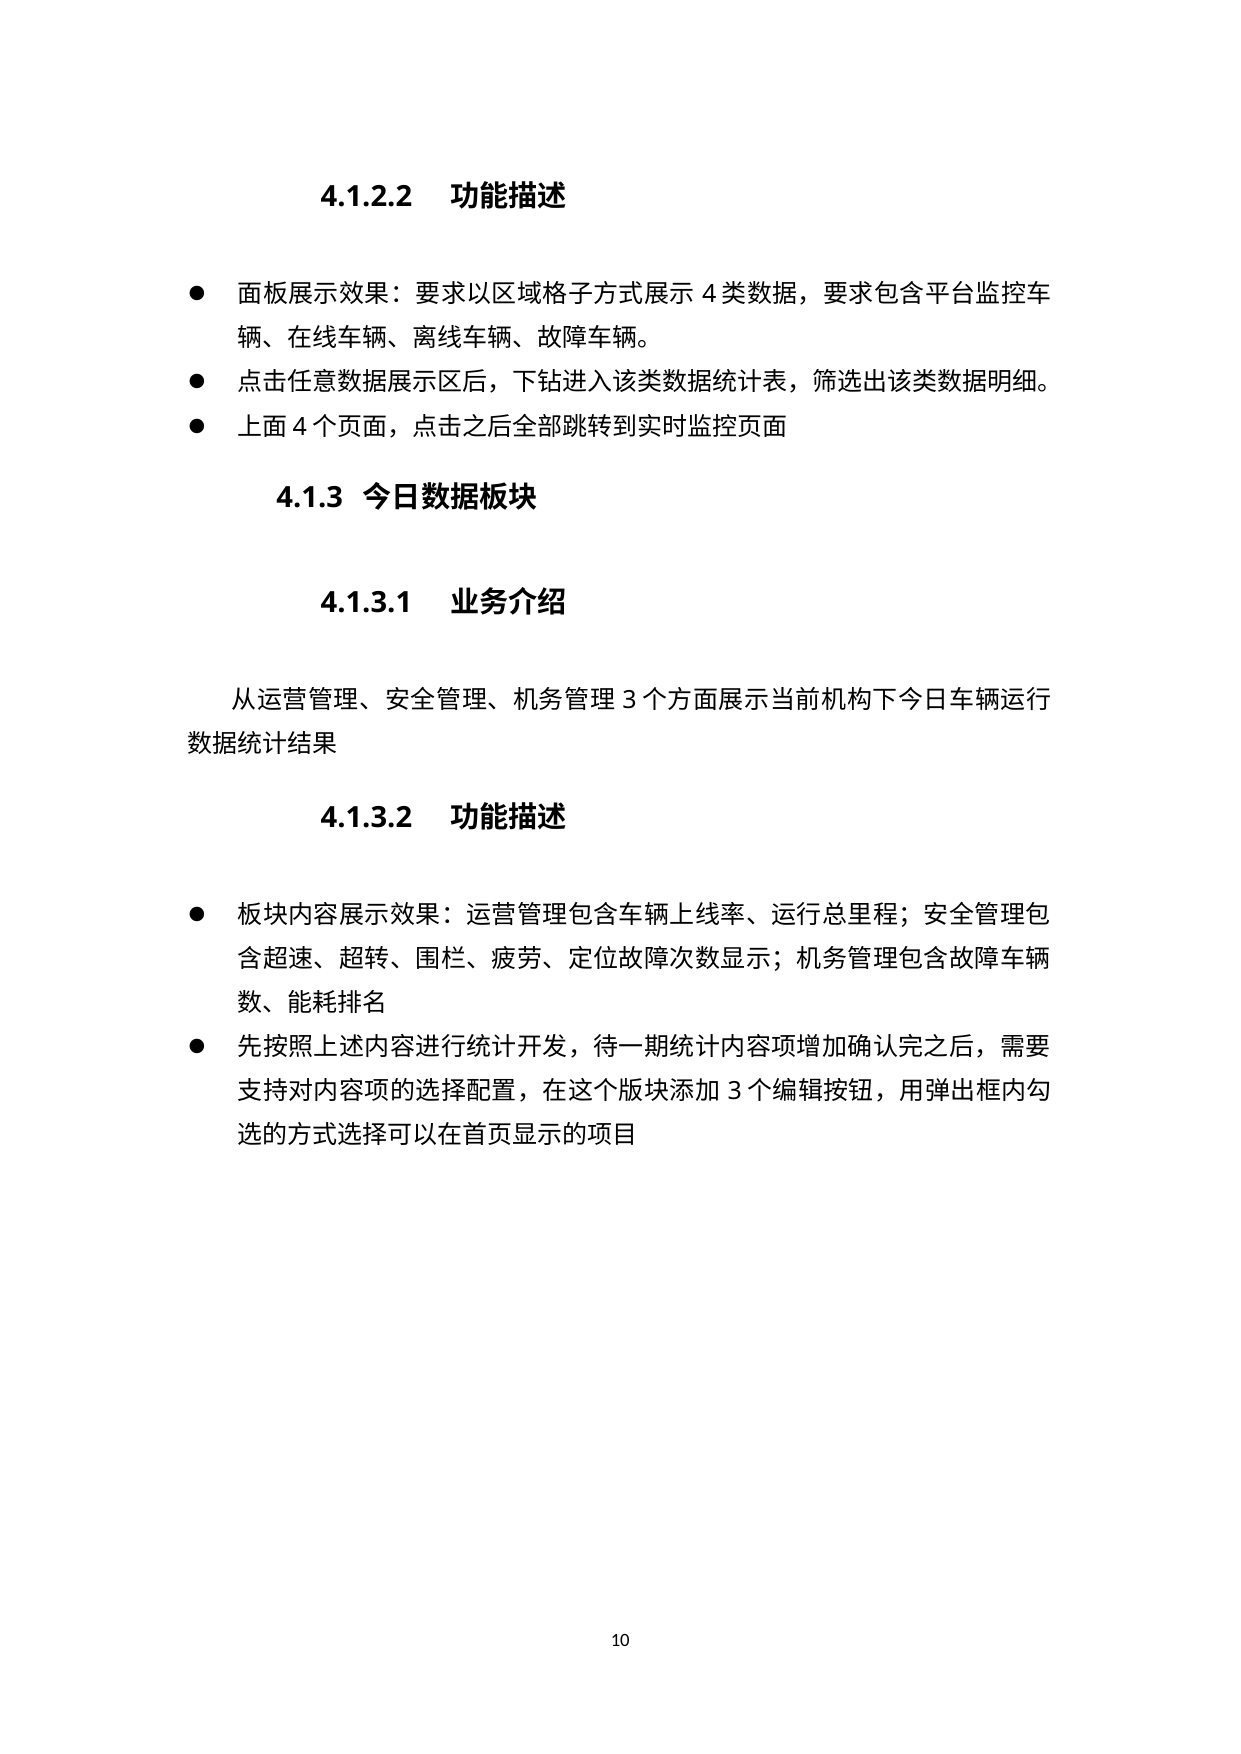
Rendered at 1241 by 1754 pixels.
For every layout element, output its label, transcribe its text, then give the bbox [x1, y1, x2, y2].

subtitle 功能描述 [320, 172, 1053, 216]
list 先按照上述内容进行统计开发，待一期统计内容项增加确认完之后，需要支持对内容项的选择配置，在这个版块添加3个编辑按钮，用弹出框内勾选的方式选择可以在首页显示的项目 [187, 1023, 1053, 1155]
list 面板展示效果：要求以区域格子方式展示4类数据，要求包含平台监控车辆、在线车辆、离线车辆、故障车辆。 [187, 270, 1053, 358]
text 从运营管理、安全管理、机务管理3个方面展示当前机构下今日车辆运行数据统计结果 [187, 675, 1053, 763]
list 上面4个页面，点击之后全部跳转到实时监控页面 [187, 402, 1053, 446]
subtitle 业务介绍 [320, 577, 1053, 621]
subtitle 功能描述 [320, 793, 1053, 837]
list 板块内容展示效果：运营管理包含车辆上线率、运行总里程；安全管理包含超速、超转、围栏、疲劳、定位故障次数显示；机务管理包含故障车辆数、能耗排名 [187, 891, 1053, 1023]
subtitle 今日数据板块 [276, 473, 1053, 517]
list 点击任意数据展示区后，下钻进入该类数据统计表，筛选出该类数据明细。 [187, 358, 1053, 402]
